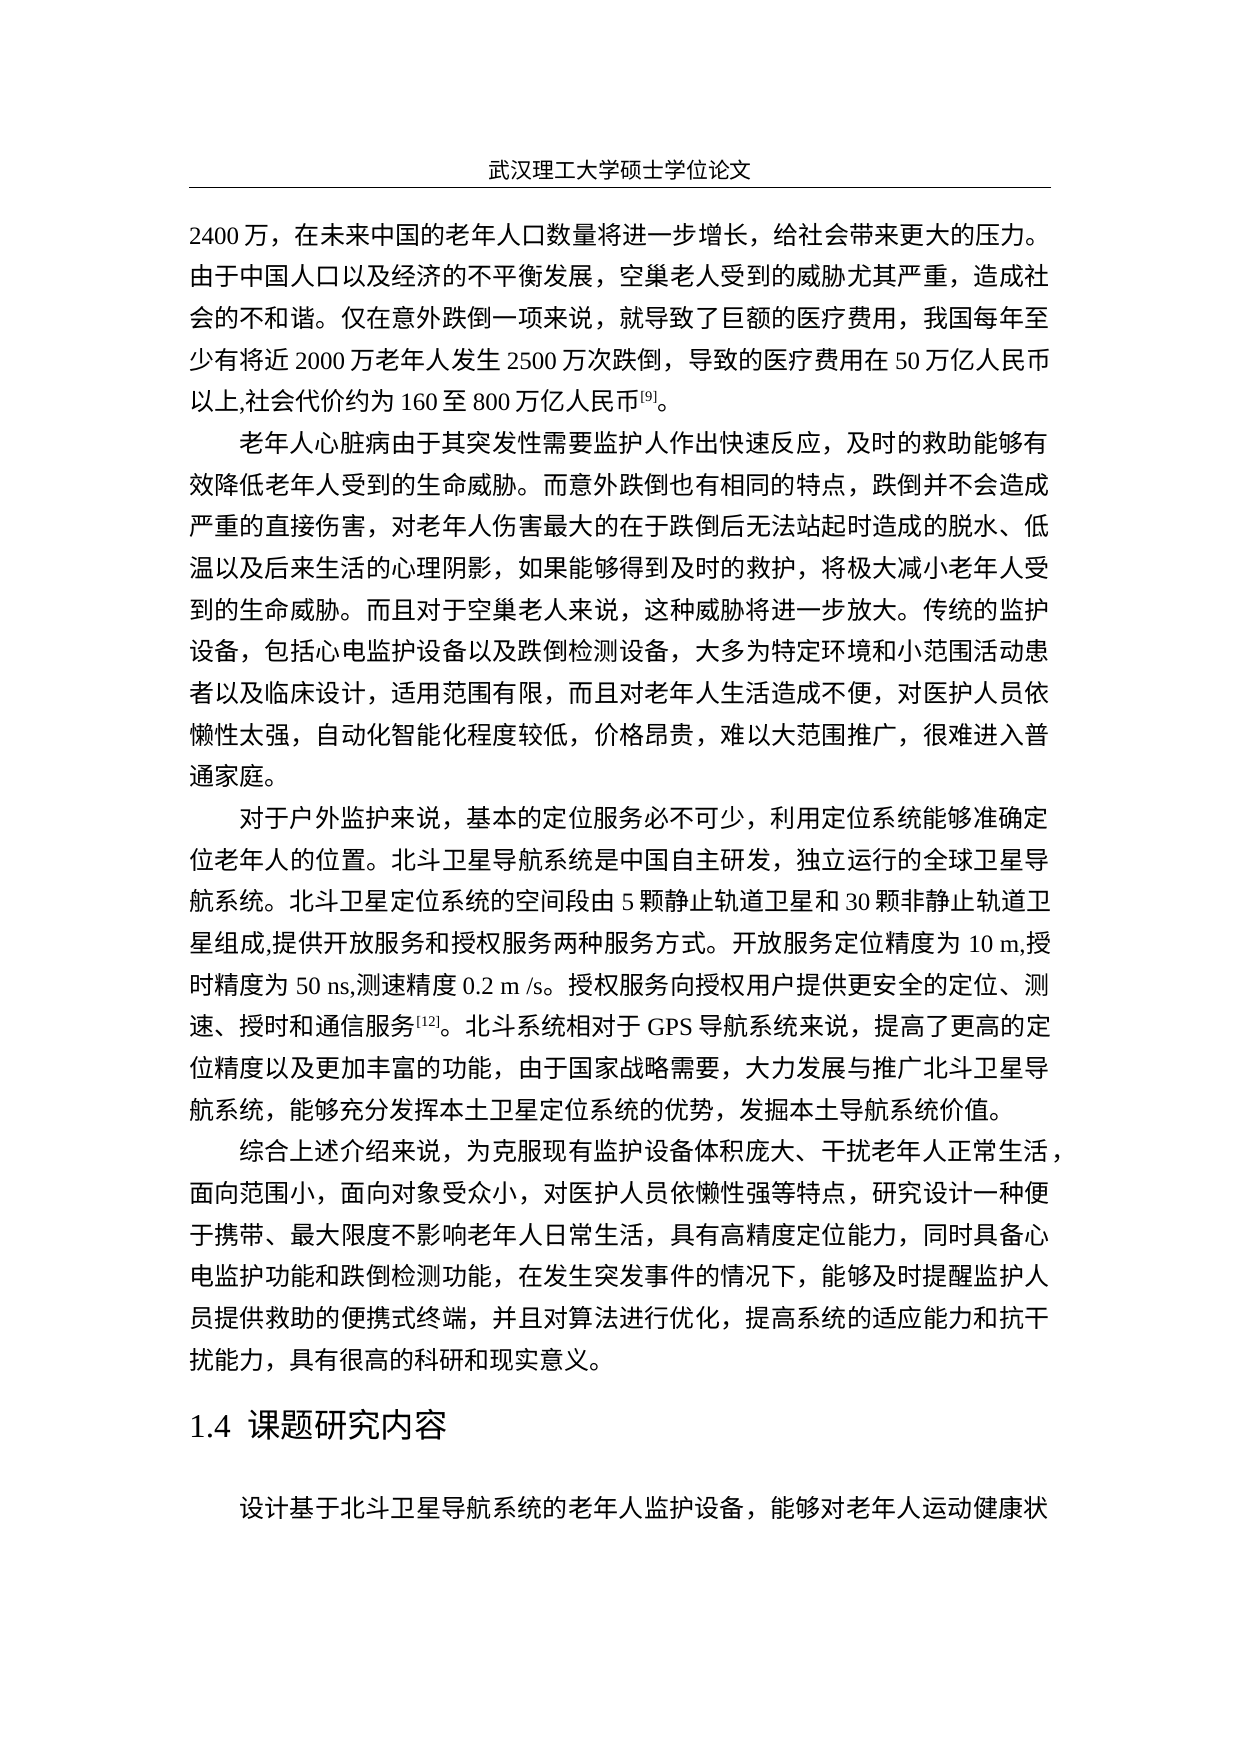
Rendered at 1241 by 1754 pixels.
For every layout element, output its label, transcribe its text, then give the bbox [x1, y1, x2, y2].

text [189, 211, 1051, 419]
text 对于户外监护来说，基本的定位服务必不可少，利用定位系统能够准确定位老年人的位置。北斗卫星导航系统是中国自主研发，独立运行的全球卫星导航系统。北斗卫星定位系统的空间段由5颗静止轨道卫星和30颗非静止轨道卫星组成,提供开放服务和授权服务两种服务方式。开放服务定位精度为10 m,授时精度为50 ns,测速精度0.2 m /s。授权服务向授权用户提供更安全的定位、测速、授时和通信服务[12]。北斗系统相对于GPS导航系统来说，提高了更高的定位精度以及更加丰富的功能，由于国家战略需要，大力发展与推广北斗卫星导航系统，能够充分发挥本土卫星定位系统的优势，发掘本土导航系统价值。 [189, 794, 1051, 1127]
text 综合上述介绍来说，为克服现有监护设备体积庞大、干扰老年人正常生活，面向范围小，面向对象受众小，对医护人员依懒性强等特点，研究设计一种便于携带、最大限度不影响老年人日常生活，具有高精度定位能力，同时具备心电监护功能和跌倒检测功能，在发生突发事件的情况下，能够及时提醒监护人员提供救助的便携式终端，并且对算法进行优化，提高系统的适应能力和抗干扰能力，具有很高的科研和现实意义。 [189, 1127, 1051, 1377]
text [189, 1484, 1051, 1525]
text 老年人心脏病由于其突发性需要监护人作出快速反应，及时的救助能够有效降低老年人受到的生命威胁。而意外跌倒也有相同的特点，跌倒并不会造成严重的直接伤害，对老年人伤害最大的在于跌倒后无法站起时造成的脱水、低温以及后来生活的心理阴影，如果能够得到及时的救护，将极大减小老年人受到的生命威胁。而且对于空巢老人来说，这种威胁将进一步放大。传统的监护设备，包括心电监护设备以及跌倒检测设备，大多为特定环境和小范围活动患者以及临床设计，适用范围有限，而且对老年人生活造成不便，对医护人员依懒性太强，自动化智能化程度较低，价格昂贵，难以大范围推广，很难进入普通家庭。 [189, 419, 1051, 794]
list 1.4 课题研究内容 [189, 1404, 1051, 1446]
